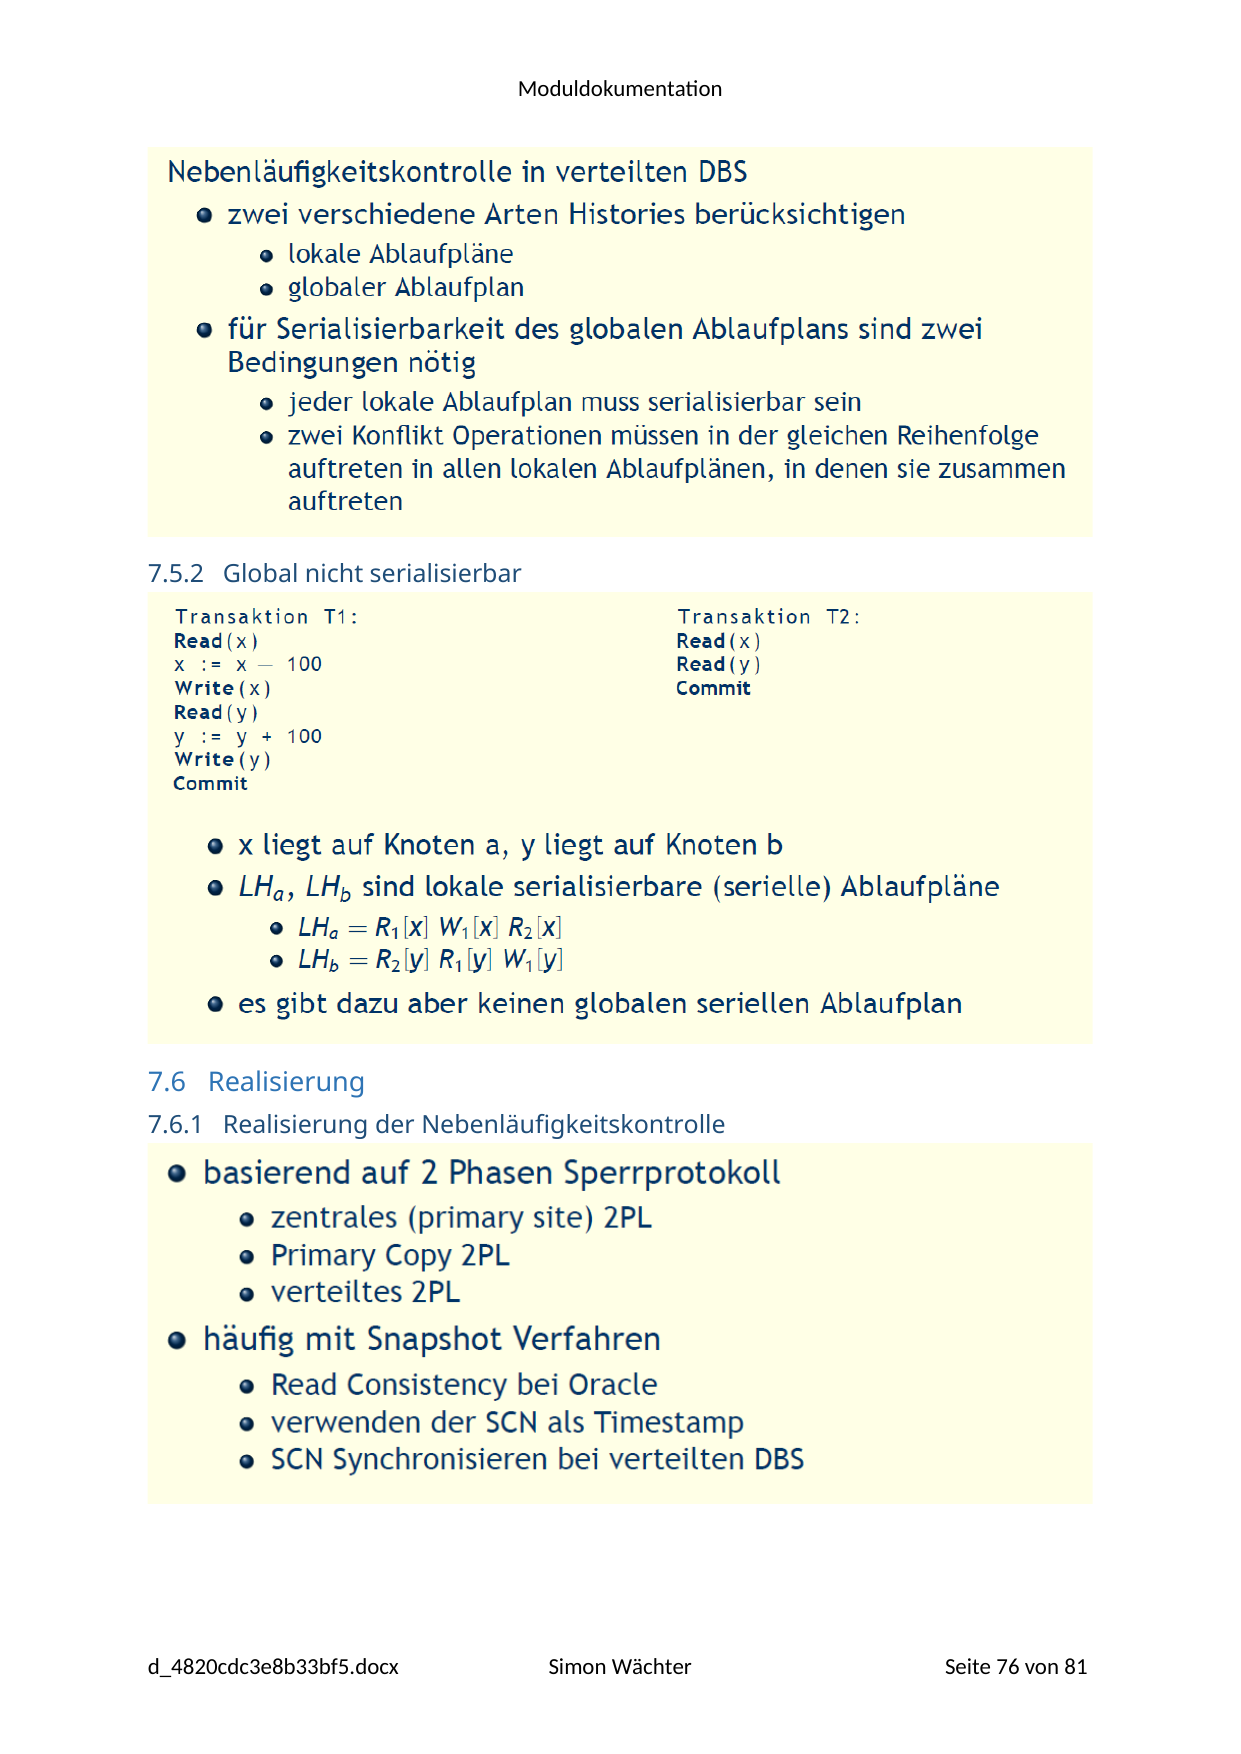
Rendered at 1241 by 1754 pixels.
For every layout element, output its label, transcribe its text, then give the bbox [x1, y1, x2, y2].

picture [147, 147, 1093, 537]
picture [147, 592, 1093, 1044]
picture [147, 1143, 1093, 1504]
subtitle Global nicht serialisierbar [148, 555, 1093, 589]
subtitle Realisierung der Nebenläufigkeitskontrolle [148, 1107, 1093, 1141]
subtitle Realisierung [148, 1063, 1093, 1100]
